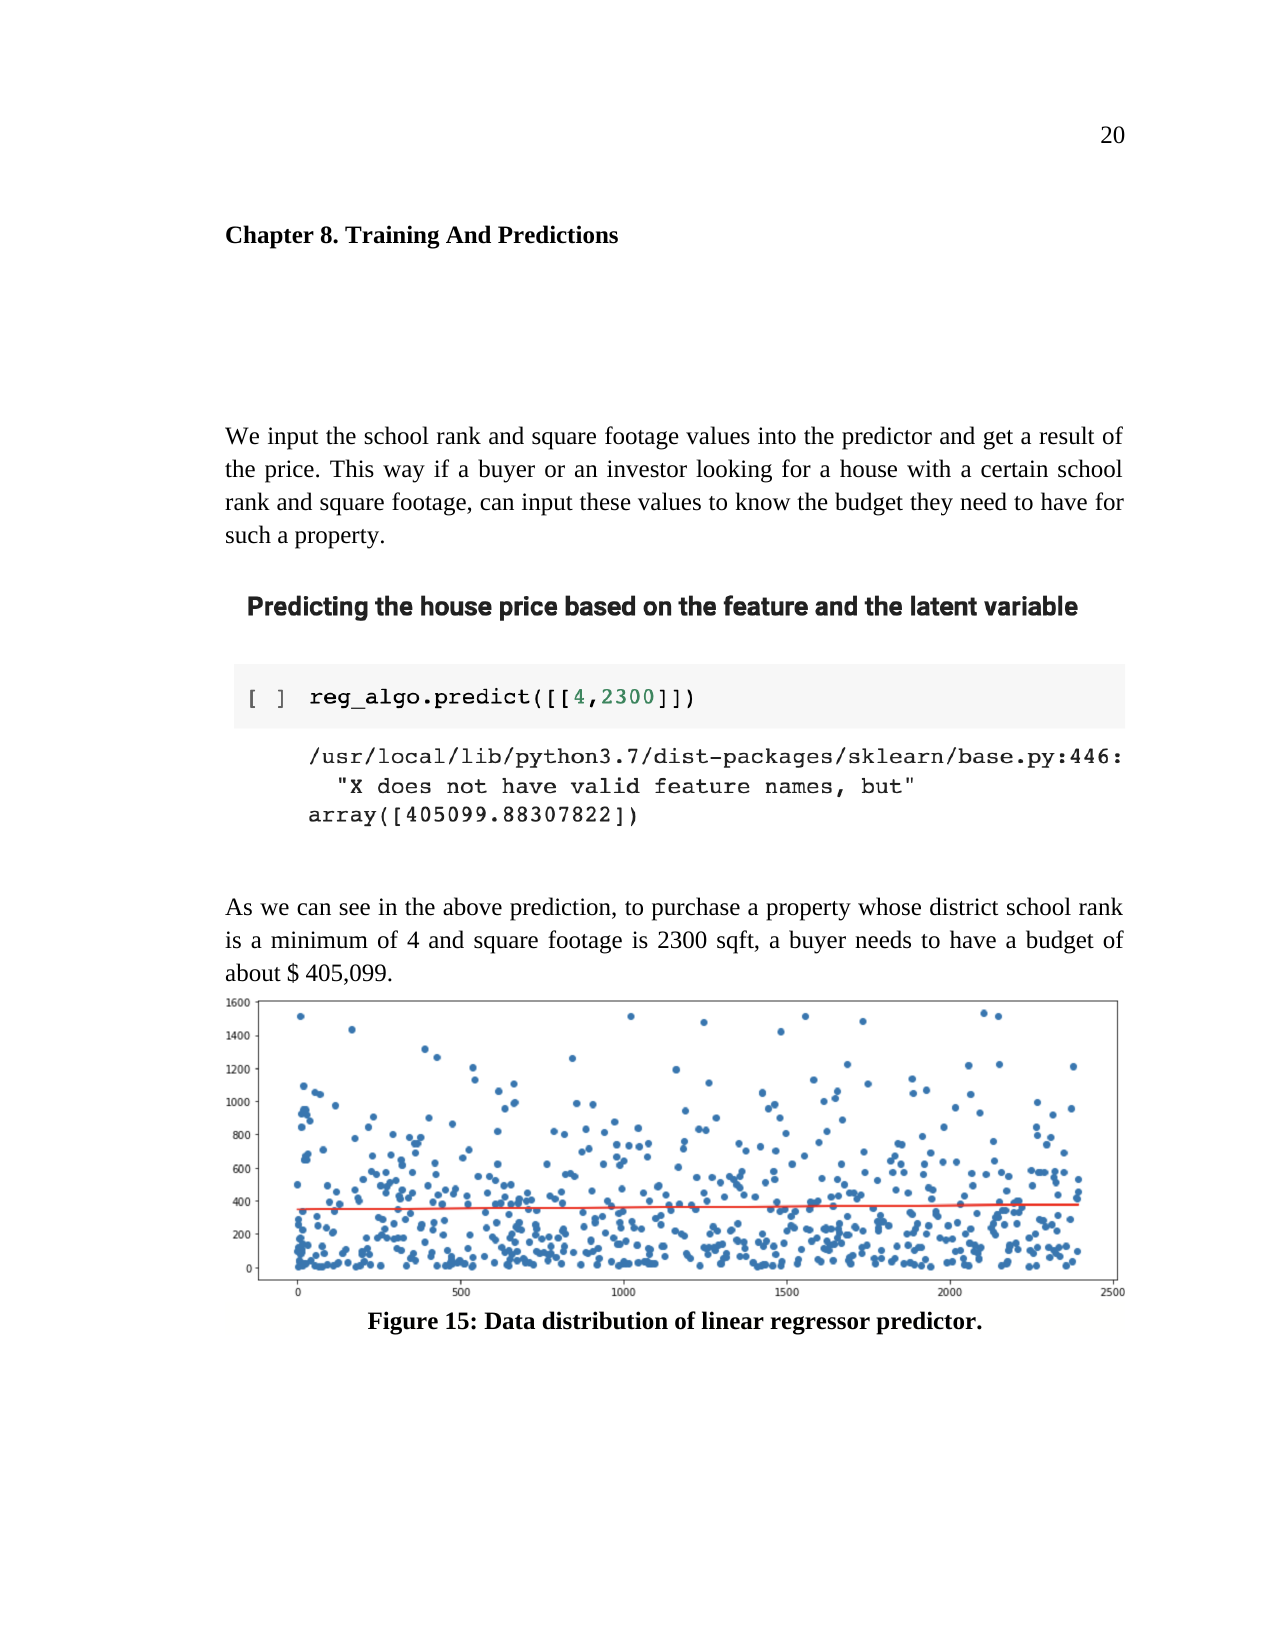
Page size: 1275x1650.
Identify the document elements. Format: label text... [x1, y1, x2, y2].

subtitle Chapter 8. Training And Predictions [225, 220, 1125, 249]
text We input the school rank and square footage values into the predictor and get a result of the price. This way if a buyer or an investor looking for a house with a certain school rank and square footage, can input these values to know the budget they need to have for such a property. [225, 421, 1125, 549]
picture [225, 553, 1125, 856]
text Figure 15: Data distribution of linear regressor predictor. [225, 1306, 1125, 1335]
text As we can see in the above prediction, to purchase a property whose district school rank is a minimum of 4 and square footage is 2300 sqft, a buyer needs to have a budget of about $ 405,099. [225, 892, 1125, 987]
picture [225, 991, 1125, 1302]
